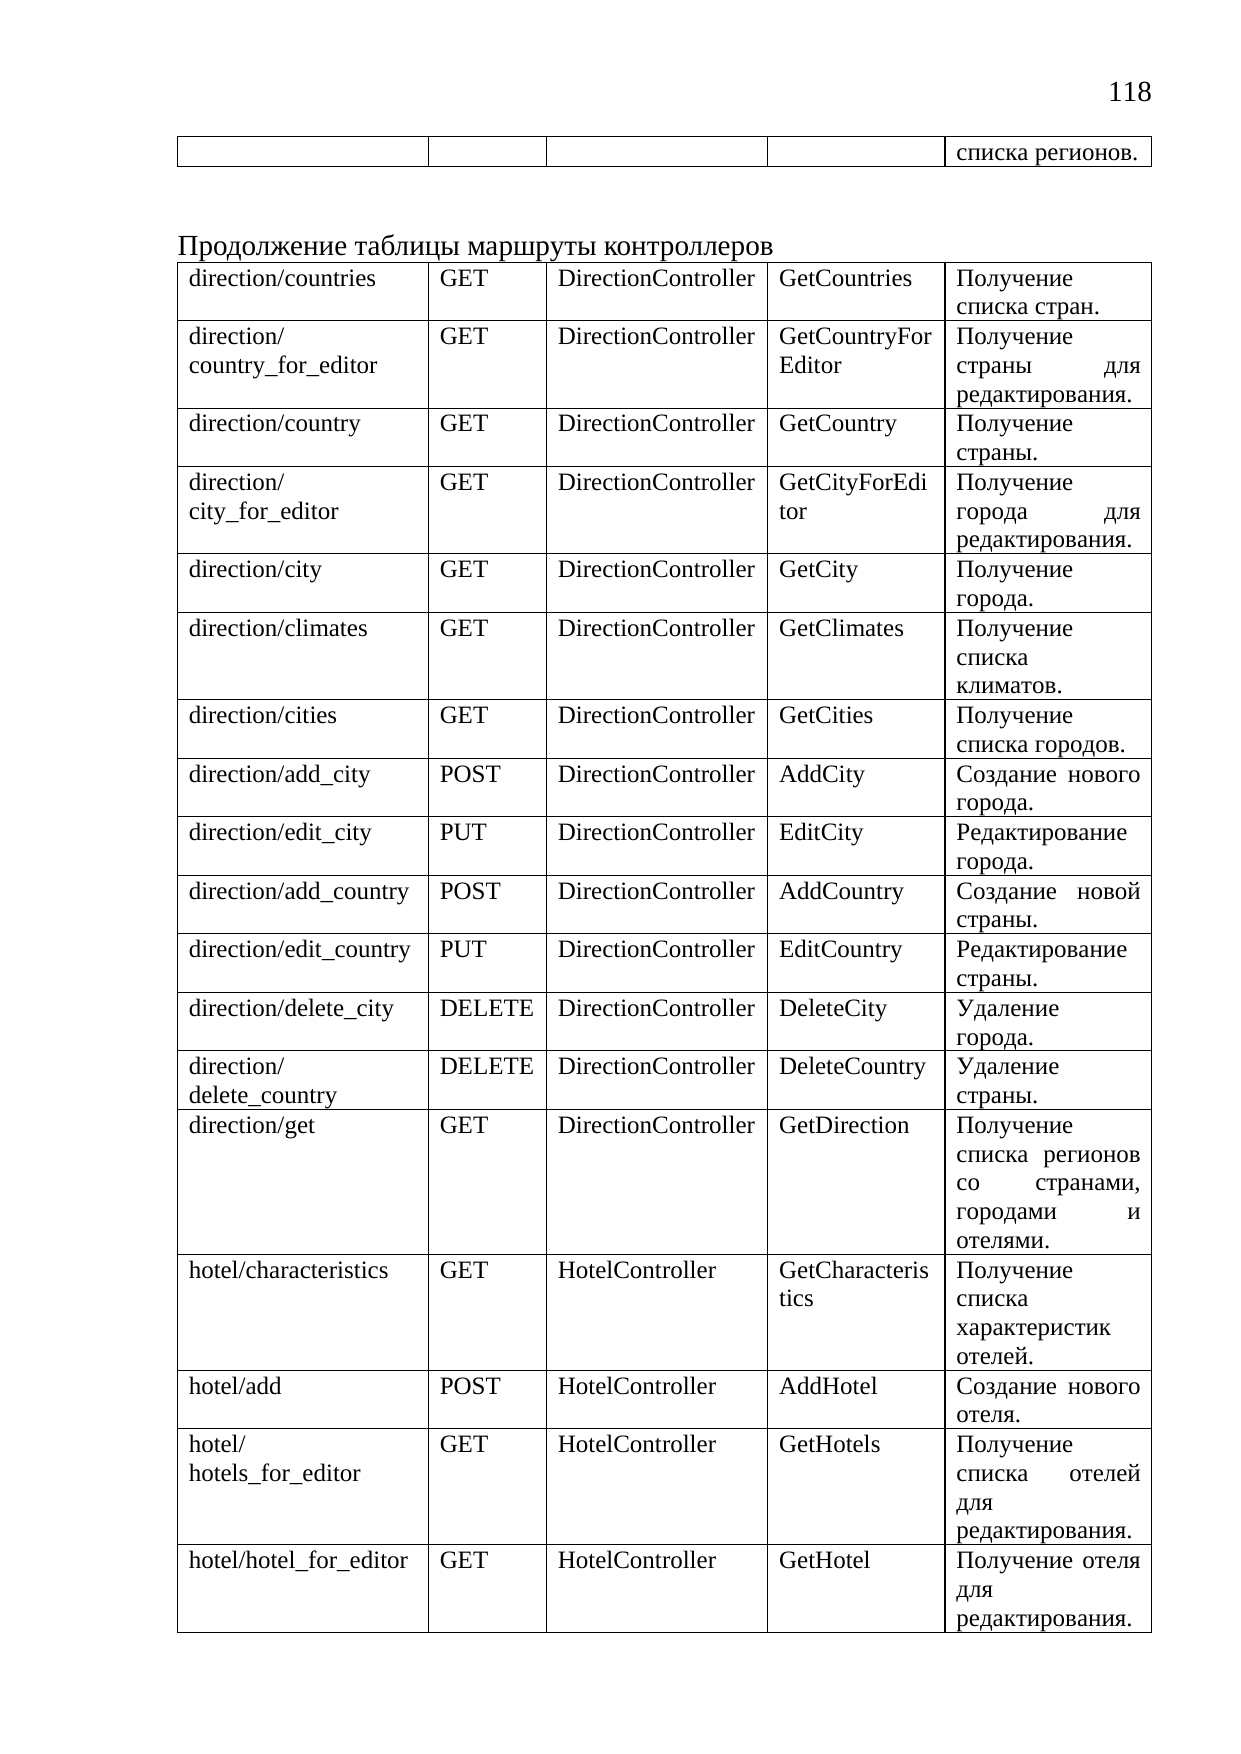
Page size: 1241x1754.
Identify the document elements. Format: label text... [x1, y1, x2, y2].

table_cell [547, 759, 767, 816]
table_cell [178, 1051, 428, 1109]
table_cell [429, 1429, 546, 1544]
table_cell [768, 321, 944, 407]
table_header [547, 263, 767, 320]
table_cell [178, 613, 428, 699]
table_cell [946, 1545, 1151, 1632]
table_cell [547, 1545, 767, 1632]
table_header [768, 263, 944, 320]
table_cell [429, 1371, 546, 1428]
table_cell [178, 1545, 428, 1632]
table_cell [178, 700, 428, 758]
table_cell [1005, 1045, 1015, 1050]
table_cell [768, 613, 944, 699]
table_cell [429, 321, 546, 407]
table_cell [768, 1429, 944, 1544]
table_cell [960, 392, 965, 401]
text Продолжение таблицы маршруты контроллеров [177, 228, 1152, 262]
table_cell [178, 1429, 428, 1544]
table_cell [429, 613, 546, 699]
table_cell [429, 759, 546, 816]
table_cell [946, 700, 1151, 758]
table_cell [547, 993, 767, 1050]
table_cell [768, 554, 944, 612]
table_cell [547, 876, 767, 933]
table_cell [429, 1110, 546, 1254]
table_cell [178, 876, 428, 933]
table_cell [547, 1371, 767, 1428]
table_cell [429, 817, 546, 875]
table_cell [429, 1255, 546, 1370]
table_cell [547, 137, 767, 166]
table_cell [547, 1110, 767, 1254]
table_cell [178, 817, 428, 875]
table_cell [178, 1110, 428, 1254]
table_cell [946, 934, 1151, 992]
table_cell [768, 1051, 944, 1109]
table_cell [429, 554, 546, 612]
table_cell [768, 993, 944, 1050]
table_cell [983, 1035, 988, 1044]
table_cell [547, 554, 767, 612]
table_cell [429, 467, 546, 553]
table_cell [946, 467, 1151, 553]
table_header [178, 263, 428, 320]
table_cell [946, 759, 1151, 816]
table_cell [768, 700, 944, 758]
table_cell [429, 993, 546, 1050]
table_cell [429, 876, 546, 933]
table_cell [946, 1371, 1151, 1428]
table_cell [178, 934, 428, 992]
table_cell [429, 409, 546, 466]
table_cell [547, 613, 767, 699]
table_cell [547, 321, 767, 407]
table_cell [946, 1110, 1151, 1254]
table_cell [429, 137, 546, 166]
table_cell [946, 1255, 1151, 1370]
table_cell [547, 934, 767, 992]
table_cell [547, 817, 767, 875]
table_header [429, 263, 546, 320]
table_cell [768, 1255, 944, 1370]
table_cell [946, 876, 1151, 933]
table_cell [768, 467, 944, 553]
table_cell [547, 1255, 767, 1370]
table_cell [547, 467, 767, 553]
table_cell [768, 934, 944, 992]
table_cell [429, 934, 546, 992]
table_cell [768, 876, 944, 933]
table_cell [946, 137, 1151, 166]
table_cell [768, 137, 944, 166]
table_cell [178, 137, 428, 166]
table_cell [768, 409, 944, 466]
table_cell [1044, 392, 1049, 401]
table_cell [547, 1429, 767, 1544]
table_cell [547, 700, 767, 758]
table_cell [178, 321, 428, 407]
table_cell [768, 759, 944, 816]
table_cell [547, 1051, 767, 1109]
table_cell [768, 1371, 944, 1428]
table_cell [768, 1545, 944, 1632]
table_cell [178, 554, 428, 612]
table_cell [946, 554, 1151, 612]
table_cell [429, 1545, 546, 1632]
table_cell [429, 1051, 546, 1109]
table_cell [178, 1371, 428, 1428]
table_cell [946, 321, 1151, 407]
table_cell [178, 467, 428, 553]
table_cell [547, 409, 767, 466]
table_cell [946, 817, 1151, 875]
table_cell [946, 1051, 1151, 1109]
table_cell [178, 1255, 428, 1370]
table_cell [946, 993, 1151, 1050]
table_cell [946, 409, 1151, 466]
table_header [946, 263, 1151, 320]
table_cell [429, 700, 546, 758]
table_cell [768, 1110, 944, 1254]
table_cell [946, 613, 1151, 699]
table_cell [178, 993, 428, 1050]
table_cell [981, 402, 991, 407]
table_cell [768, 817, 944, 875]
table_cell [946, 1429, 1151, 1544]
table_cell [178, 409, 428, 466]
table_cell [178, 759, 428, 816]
